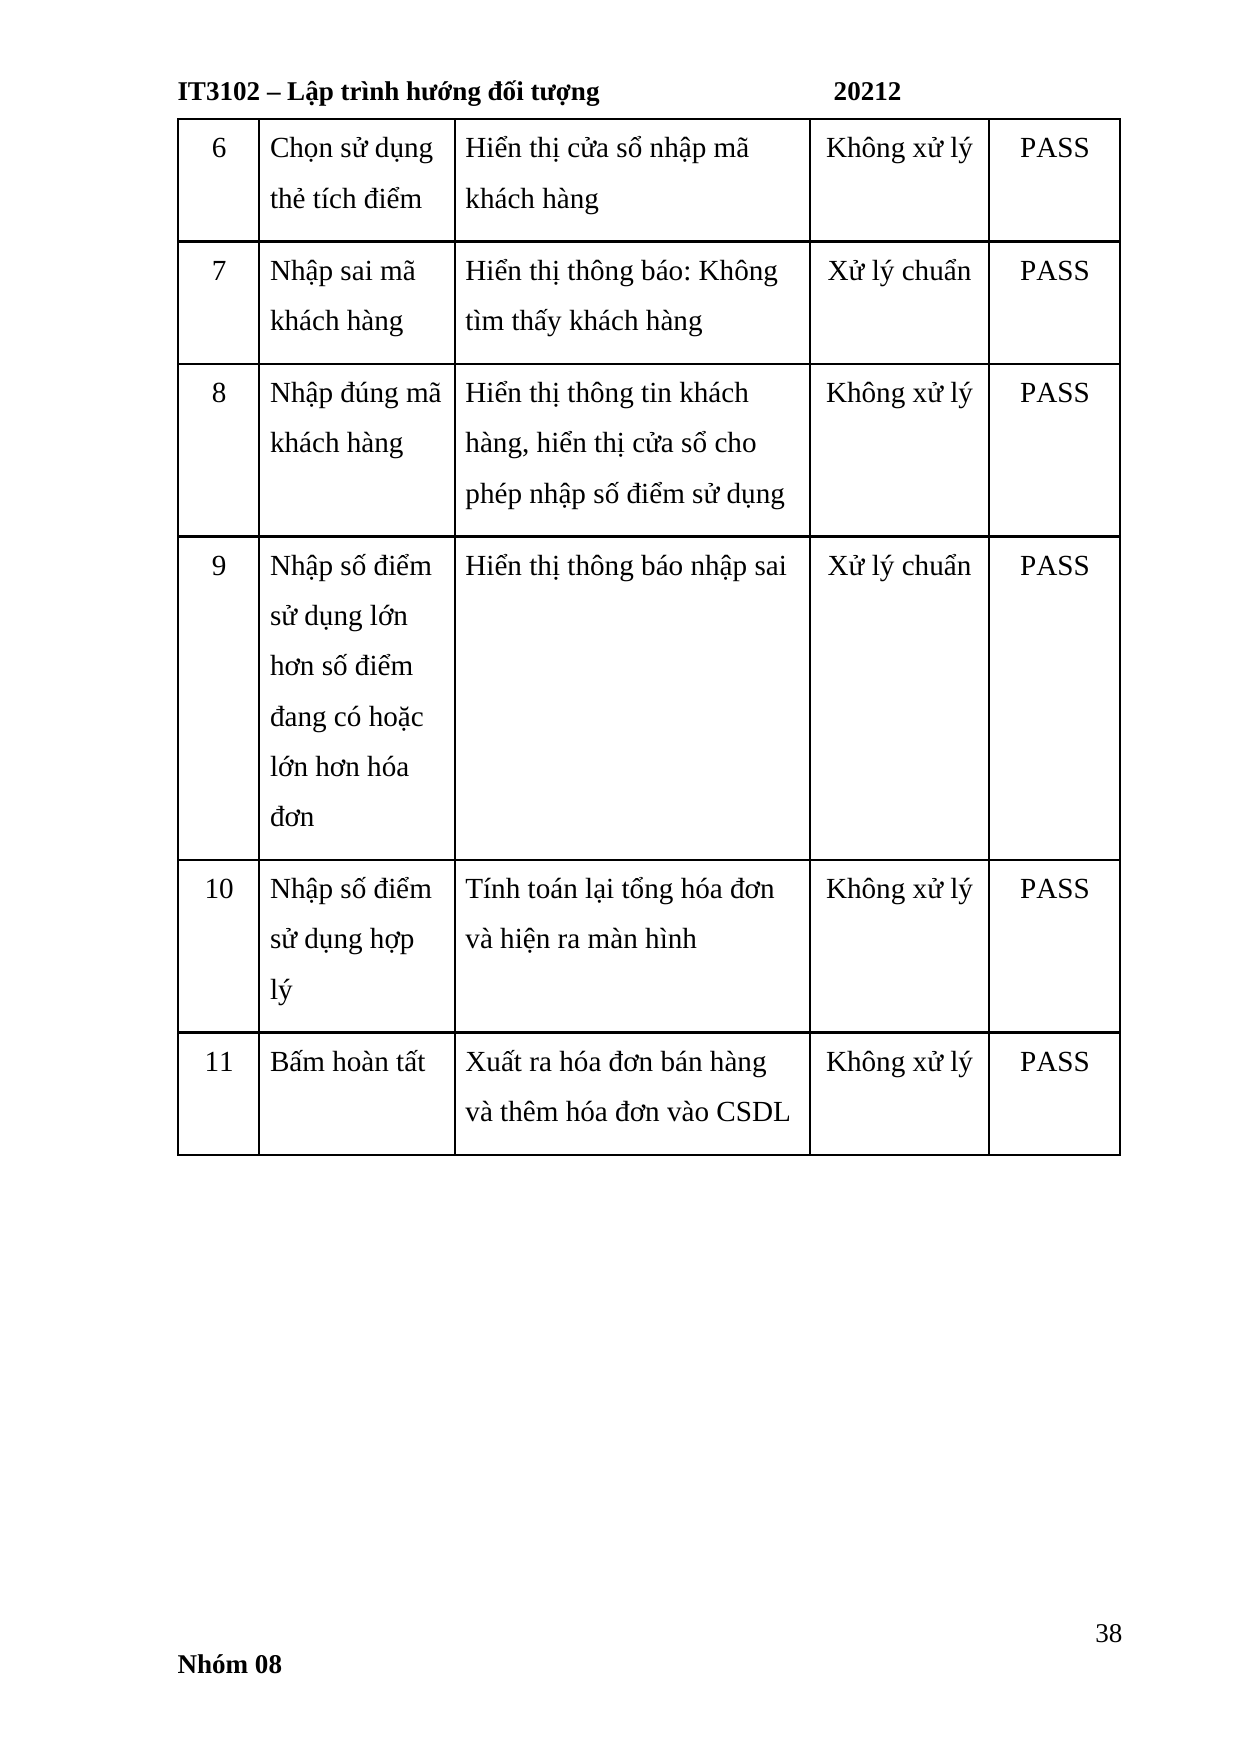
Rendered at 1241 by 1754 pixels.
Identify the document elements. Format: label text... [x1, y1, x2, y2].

table_cell 8 [179, 365, 258, 535]
table_cell Không xử lý [811, 365, 988, 535]
table_cell Không xử lý [811, 120, 988, 240]
table_cell Nhập số điểm sử dụng lớn hơn số điểm đang có hoặc lớn hơn hóa đơn [260, 538, 454, 859]
table_cell Không xử lý [811, 861, 988, 1031]
table_cell PASS [990, 538, 1119, 859]
table_cell PASS [990, 243, 1119, 363]
table_cell 6 [179, 120, 258, 240]
table_cell Nhập sai mã khách hàng [260, 243, 454, 363]
table_cell 11 [179, 1034, 258, 1154]
table_cell PASS [990, 365, 1119, 535]
table_cell Xuất ra hóa đơn bán hàng và thêm hóa đơn vào CSDL [456, 1034, 809, 1154]
table_cell 7 [179, 243, 258, 363]
table_cell Hiển thị cửa sổ nhập mã khách hàng [456, 120, 809, 240]
table_cell Hiển thị thông tin khách hàng, hiển thị cửa sổ cho phép nhập số điểm sử dụng [456, 365, 809, 535]
table_cell Hiển thị thông báo nhập sai [456, 538, 809, 859]
table_cell 10 [179, 861, 258, 1031]
table_cell Không xử lý [811, 1034, 988, 1154]
table_cell Bấm hoàn tất [260, 1034, 454, 1154]
table_cell PASS [990, 861, 1119, 1031]
table_cell Chọn sử dụng thẻ tích điểm [260, 120, 454, 240]
table_cell Nhập đúng mã khách hàng [260, 365, 454, 535]
table_cell Hiển thị thông báo: Không tìm thấy khách hàng [456, 243, 809, 363]
table_cell Tính toán lại tổng hóa đơn và hiện ra màn hình [456, 861, 809, 1031]
table_cell PASS [990, 1034, 1119, 1154]
table_cell Nhập số điểm sử dụng hợp lý [260, 861, 454, 1031]
table_cell PASS [990, 120, 1119, 240]
table_cell Xử lý chuẩn [811, 243, 988, 363]
table_cell 9 [179, 538, 258, 859]
table_cell Xử lý chuẩn [811, 538, 988, 859]
